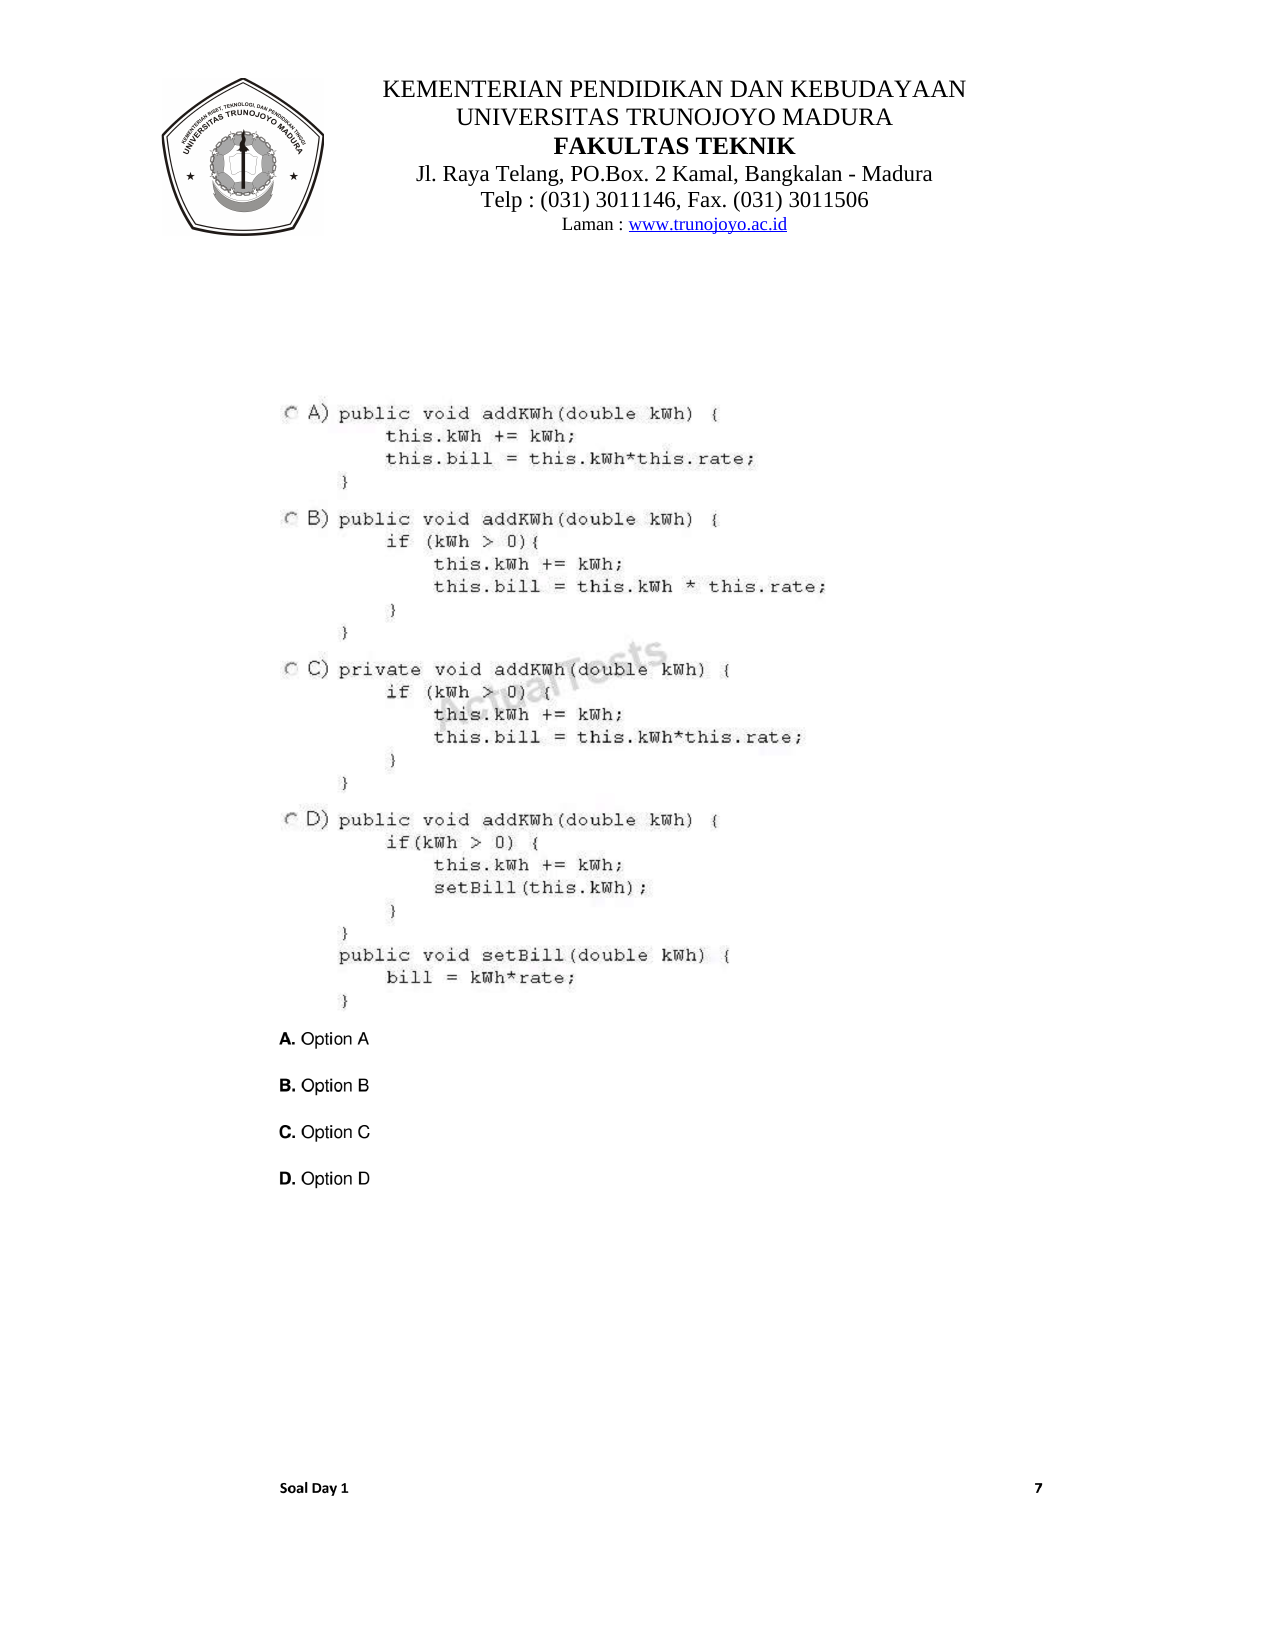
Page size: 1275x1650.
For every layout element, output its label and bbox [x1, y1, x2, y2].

picture [187, 262, 1142, 1501]
picture [161, 78, 324, 236]
